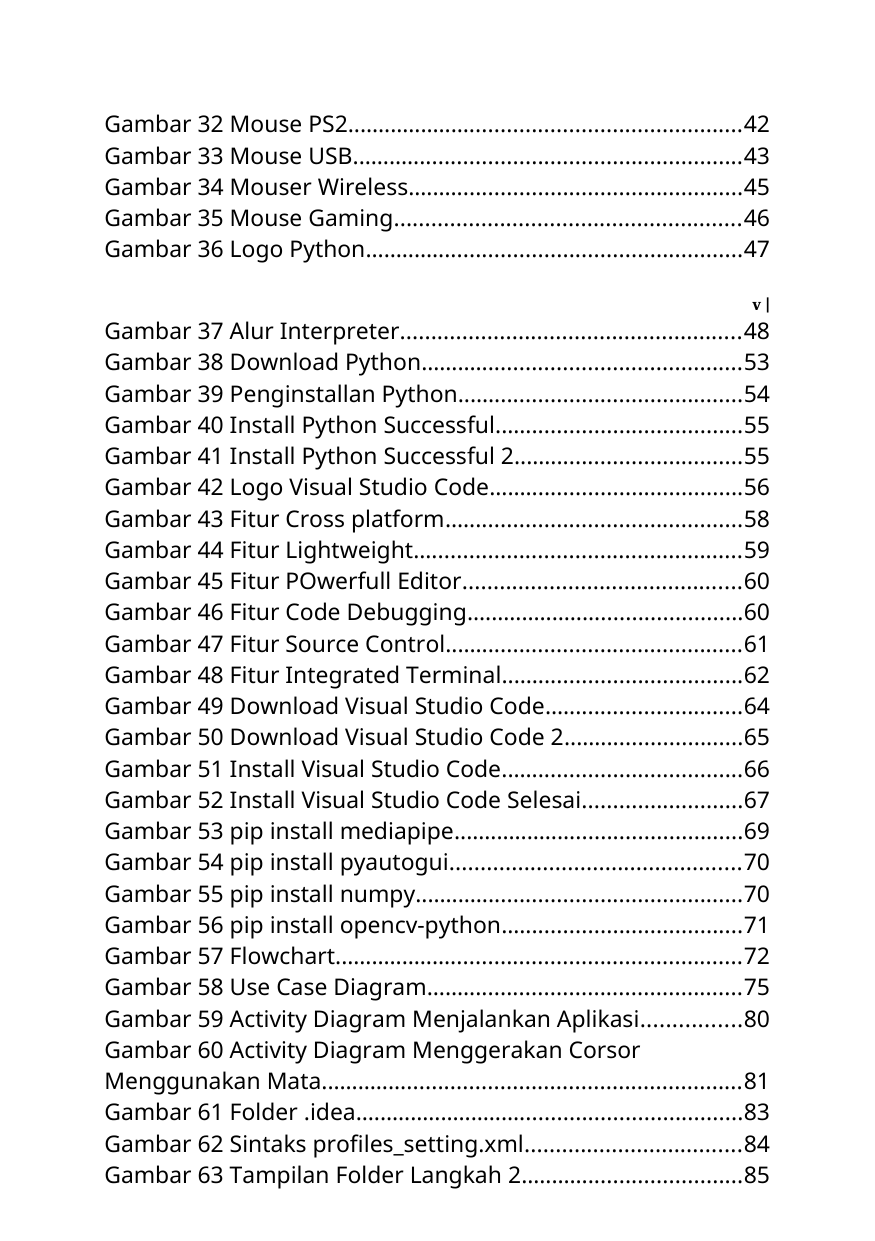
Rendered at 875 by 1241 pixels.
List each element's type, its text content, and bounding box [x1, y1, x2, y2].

text Gambar 50 Download Visual Studio Code 2 65 [104, 721, 770, 752]
text Gambar 45 Fitur POwerfull Editor 60 [104, 565, 770, 596]
text Gambar 44 Fitur Lightweight 59 [104, 534, 770, 565]
text Gambar 35 Mouse Gaming 46 [104, 202, 770, 233]
text Gambar 38 Download Python 53 [104, 346, 770, 377]
text Gambar 60 Activity Diagram Menggerakan Corsor Menggunakan Mata 81 [104, 1034, 770, 1096]
text Gambar 52 Install Visual Studio Code Selesai 67 [104, 784, 770, 815]
text Gambar 49 Download Visual Studio Code 64 [104, 690, 770, 721]
text Gambar 57 Flowchart 72 [104, 940, 770, 971]
text Gambar 37 Alur Interpreter 48 [104, 315, 770, 346]
text Gambar 36 Logo Python 47 [104, 233, 770, 264]
text Gambar 51 Install Visual Studio Code 66 [104, 752, 770, 784]
text Gambar 42 Logo Visual Studio Code 56 [104, 471, 770, 502]
text Gambar 39 Penginstallan Python 54 [104, 377, 770, 409]
text Gambar 40 Install Python Successful 55 [104, 409, 770, 440]
text Gambar 41 Install Python Successful 2 55 [104, 440, 770, 471]
text Gambar 61 Folder .idea 83 [104, 1096, 770, 1127]
text Gambar 32 Mouse PS2 42 [104, 108, 770, 139]
text Gambar 53 pip install mediapipe 69 [104, 815, 770, 846]
text Gambar 59 Activity Diagram Menjalankan Aplikasi 80 [104, 1002, 770, 1034]
text Gambar 48 Fitur Integrated Terminal 62 [104, 659, 770, 690]
text Gambar 62 Sintaks profiles_setting.xml 84 [104, 1127, 770, 1159]
text Gambar 46 Fitur Code Debugging 60 [104, 596, 770, 627]
text Gambar 43 Fitur Cross platform 58 [104, 502, 770, 534]
text v | [104, 296, 770, 315]
text Gambar 47 Fitur Source Control 61 [104, 627, 770, 659]
text Gambar 55 pip install numpy 70 [104, 877, 770, 909]
text Gambar 54 pip install pyautogui 70 [104, 846, 770, 877]
text Gambar 33 Mouse USB 43 [104, 139, 770, 171]
text Gambar 56 pip install opencv-python 71 [104, 909, 770, 940]
text Gambar 34 Mouser Wireless 45 [104, 171, 770, 202]
text Gambar 63 Tampilan Folder Langkah 2 85 [104, 1159, 770, 1190]
text Gambar 58 Use Case Diagram 75 [104, 971, 770, 1002]
